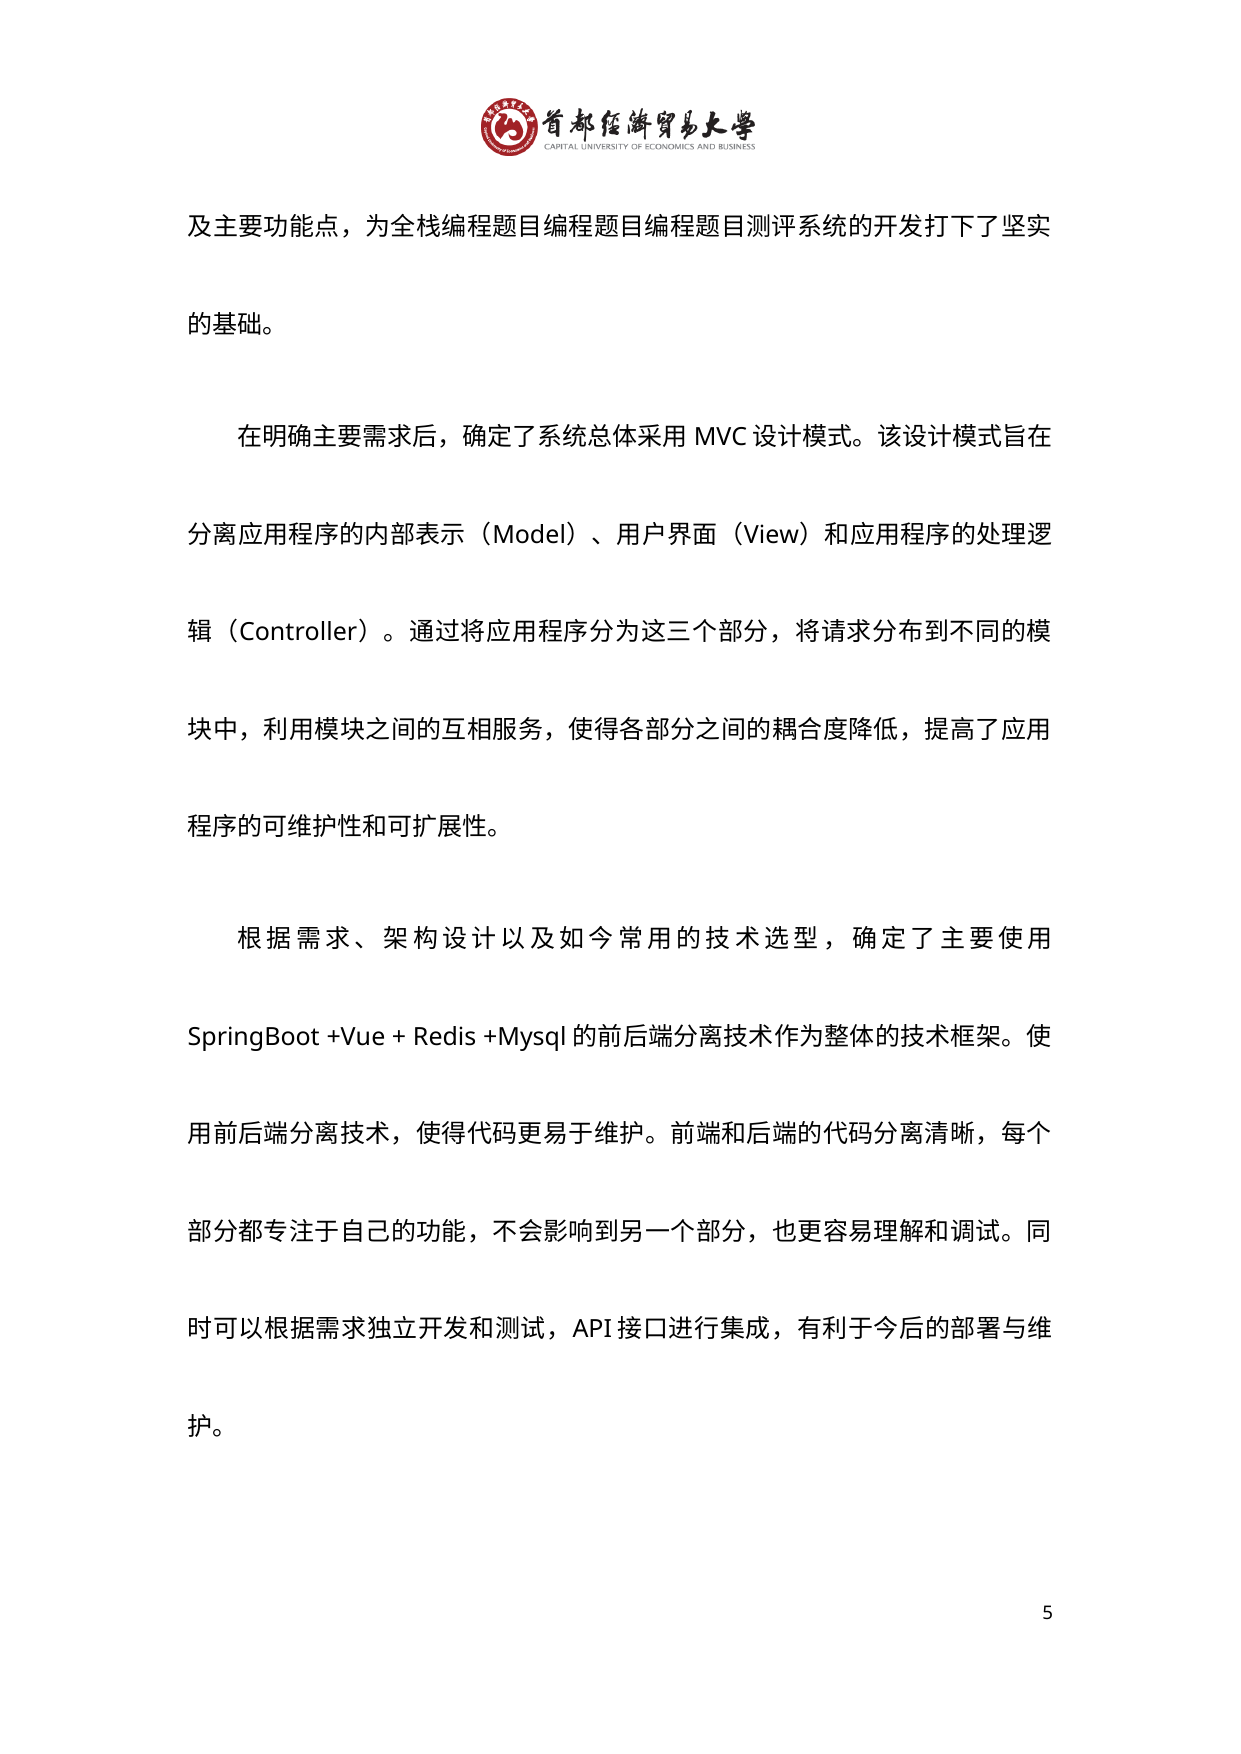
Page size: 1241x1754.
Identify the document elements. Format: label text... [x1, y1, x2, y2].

picture [480, 88, 760, 158]
text 根据需求、架构设计以及如今常用的技术选型，确定了主要使用SpringBoot +Vue + Redis +Mysql的前后端分离技术作为整体的技术框架。使用前后端分离技术，使得代码更易于维护。前端和后端的代码分离清晰，每个部分都专注于自己的功能，不会影响到另一个部分，也更容易理解和调试。同时可以根据需求独立开发和测试，API接口进行集成，有利于今后的部署与维护。 [187, 904, 1053, 1457]
text 在明确主要需求后，确定了系统总体采用MVC设计模式。该设计模式旨在分离应用程序的内部表示（Model）、用户界面（View）和应用程序的处理逻辑（Controller）。通过将应用程序分为这三个部分，将请求分布到不同的模块中，利用模块之间的互相服务，使得各部分之间的耦合度降低，提高了应用程序的可维护性和可扩展性。 [187, 402, 1053, 857]
